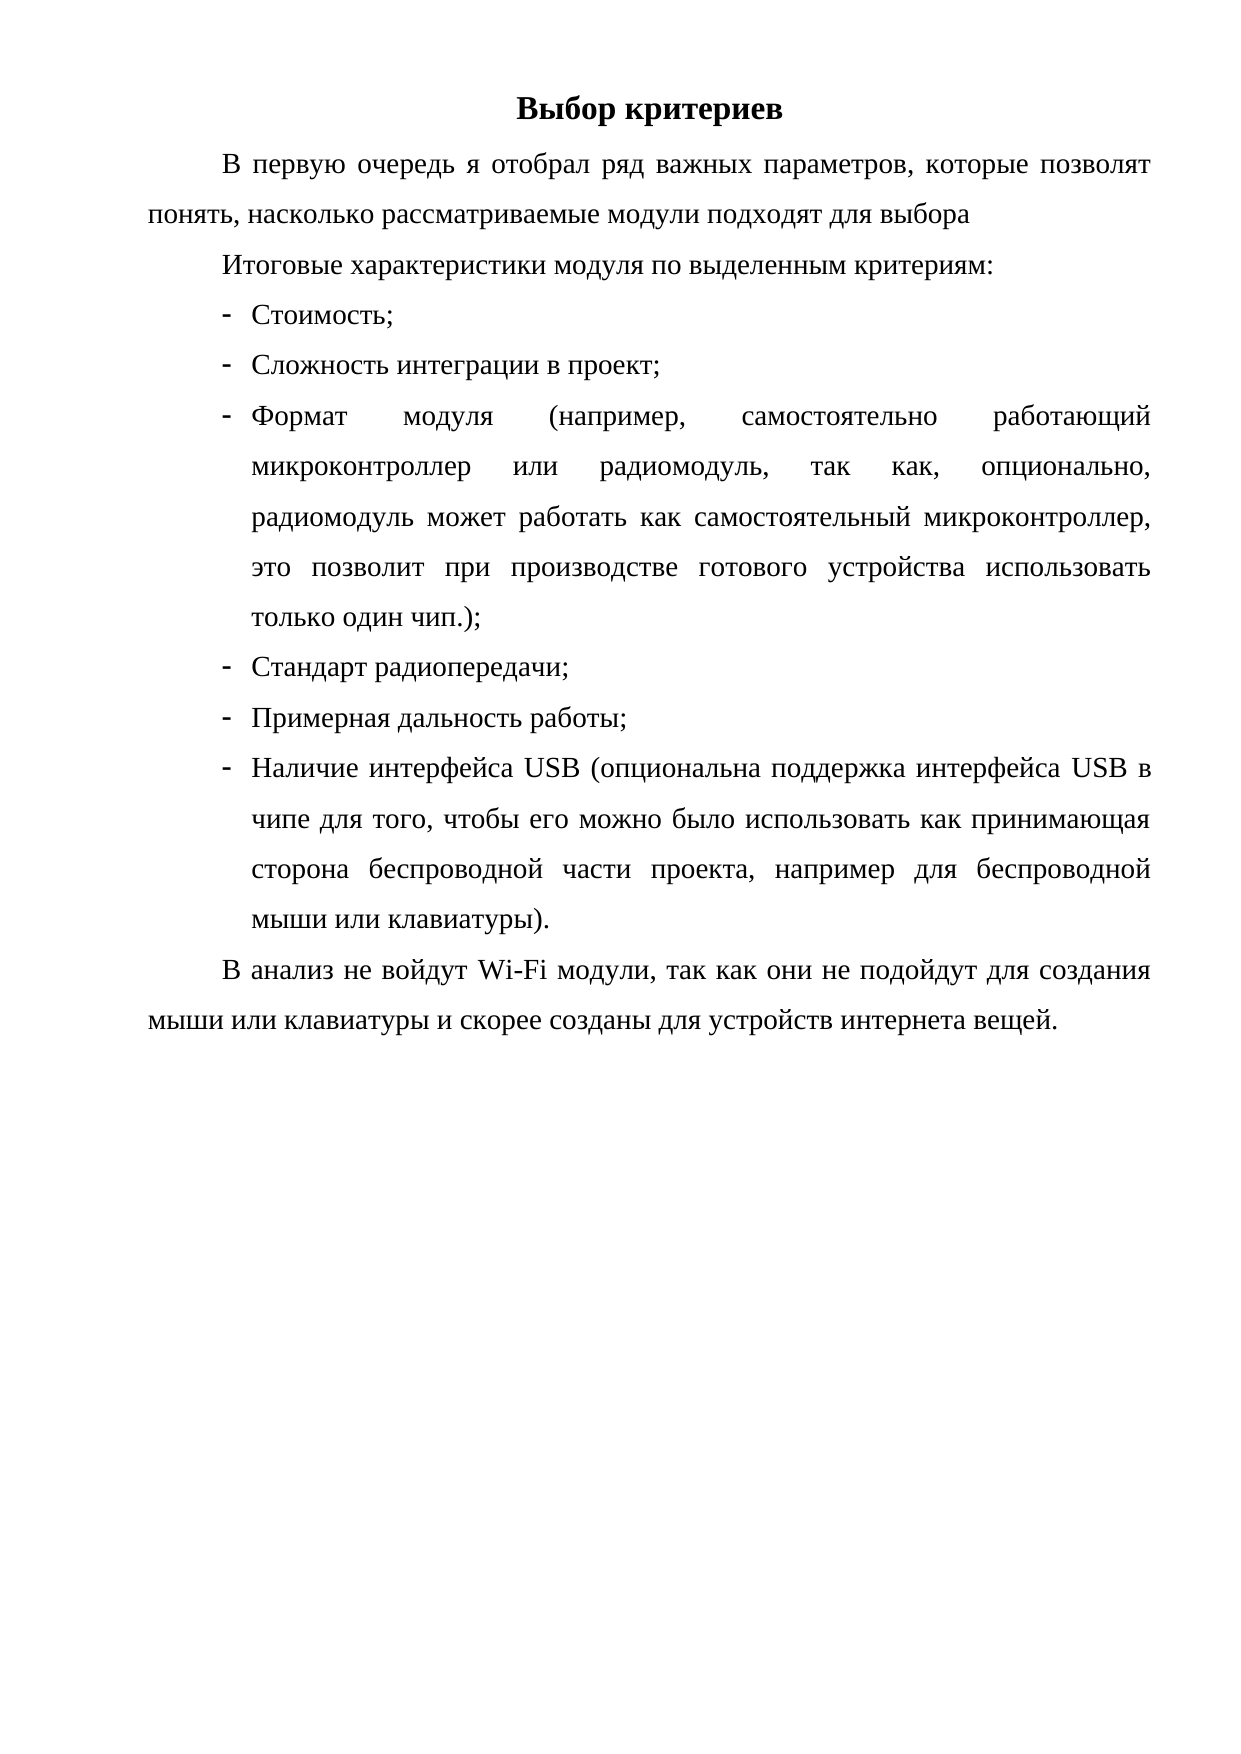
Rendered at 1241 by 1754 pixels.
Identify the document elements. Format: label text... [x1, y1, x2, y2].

subtitle Выбор критериев [148, 89, 1152, 127]
list Формат модуля (например, самостоятельно работающий микроконтроллер или радиомодуль, так как, опционально, радиомодуль может работать как самостоятельный микроконтроллер, это позволит при производстве готового устройства использовать только один чип.); [222, 398, 1152, 633]
text В первую очередь я отобрал ряд важных параметров, которые позволят понять, насколько рассматриваемые модули подходят для выбора [148, 146, 1152, 230]
text Итоговые характеристики модуля по выделенным критериям: [148, 247, 1152, 280]
list Стоимость; [222, 297, 1152, 331]
list Наличие интерфейса USB (опциональна поддержка интерфейса USB в чипе для того, чтобы его можно было использовать как принимающая сторона беспроводной части проекта, например для беспроводной мыши или клавиатуры). [222, 750, 1152, 935]
text В анализ не войдут Wi-Fi модули, так как они не подойдут для создания мыши или клавиатуры и скорее созданы для устройств интернета вещей. [148, 952, 1152, 1036]
list Стандарт радиопередачи; [222, 649, 1152, 683]
list Примерная дальность работы; [222, 700, 1152, 734]
list Сложность интеграции в проект; [222, 347, 1152, 381]
